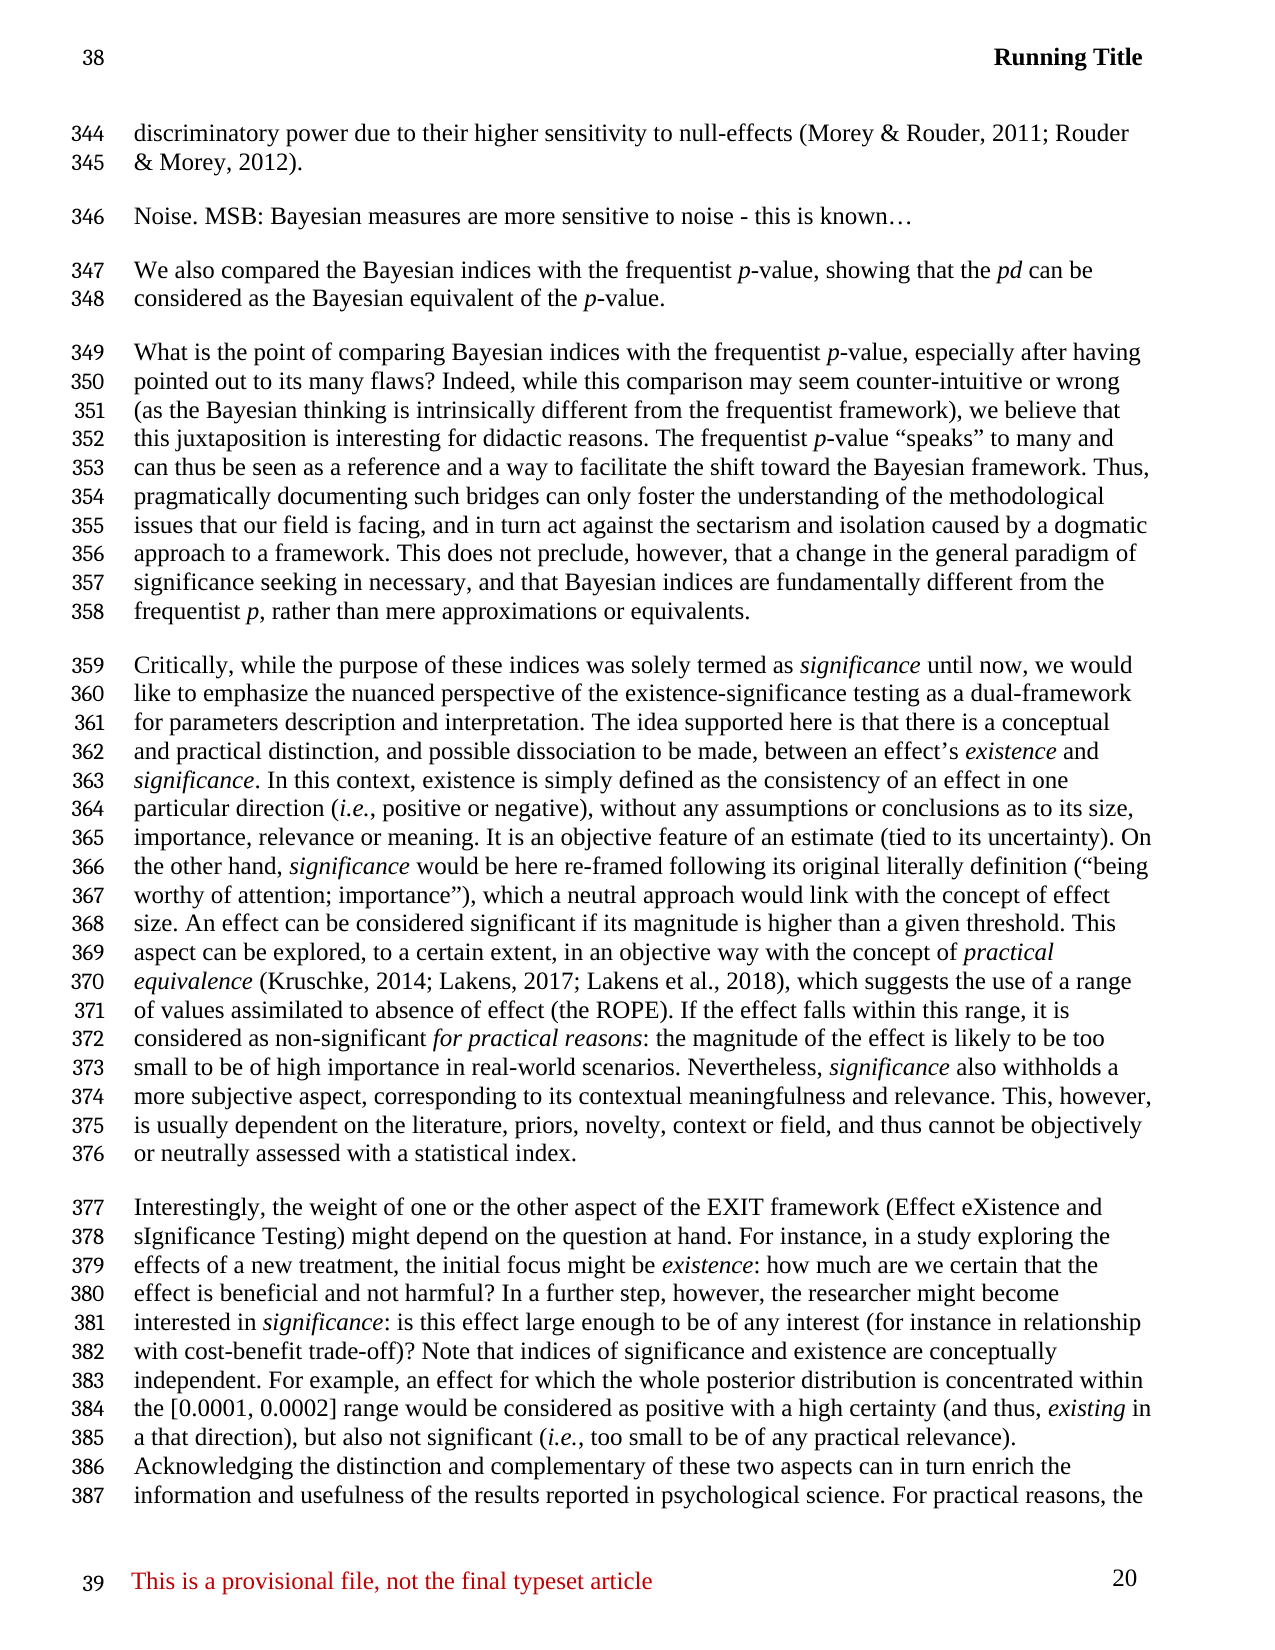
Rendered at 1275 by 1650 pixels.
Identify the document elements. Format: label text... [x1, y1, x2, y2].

text What is the point of comparing Bayesian indices with the frequentist p-value, especially after having pointed out to its many flaws? Indeed, while this comparison may seem counter-intuitive or wrong (as the Bayesian thinking is intrinsically different from the frequentist framework), we believe that this juxtaposition is interesting for didactic reasons. The frequentist p-value “speaks” to many and can thus be seen as a reference and a way to facilitate the shift toward the Bayesian framework. Thus, pragmatically documenting such bridges can only foster the understanding of the methodological issues that our field is facing, and in turn act against the sectarism and isolation caused by a dogmatic approach to a framework. This does not preclude, however, that a change in the general paradigm of significance seeking in necessary, and that Bayesian indices are fundamentally different from the frequentist p, rather than mere approximations or equivalents. [133, 337, 1152, 625]
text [133, 1192, 1152, 1508]
text Critically, while the purpose of these indices was solely termed as significance until now, we would like to emphasize the nuanced perspective of the existence-significance testing as a dual-framework for parameters description and interpretation. The idea supported here is that there is a conceptual and practical distinction, and possible dissociation to be made, between an effect’s existence and significance. In this context, existence is simply defined as the consistency of an effect in one particular direction (i.e., positive or negative), without any assumptions or conclusions as to its size, importance, relevance or meaning. It is an objective feature of an estimate (tied to its uncertainty). On the other hand, significance would be here re-framed following its original literally definition (“being worthy of attention; importance”), which a neutral approach would link with the concept of effect size. An effect can be considered significant if its magnitude is higher than a given threshold. This aspect can be explored, to a certain extent, in an objective way with the concept of practical equivalence (Kruschke, 2014; Lakens, 2017; Lakens et al., 2018), which suggests the use of a range of values assimilated to absence of effect (the ROPE). If the effect falls within this range, it is considered as non-significant for practical reasons: the magnitude of the effect is likely to be too small to be of high importance in real-world scenarios. Nevertheless, significance also withholds a more subjective aspect, corresponding to its contextual meaningfulness and relevance. This, however, is usually dependent on the literature, priors, novelty, context or field, and thus cannot be objectively or neutrally assessed with a statistical index. [133, 650, 1152, 1167]
text We also compared the Bayesian indices with the frequentist p-value, showing that the pd can be considered as the Bayesian equivalent of the p-value. [133, 255, 1152, 312]
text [133, 118, 1152, 176]
text Noise. MSB: Bayesian measures are more sensitive to noise - this is known… [133, 201, 1152, 230]
